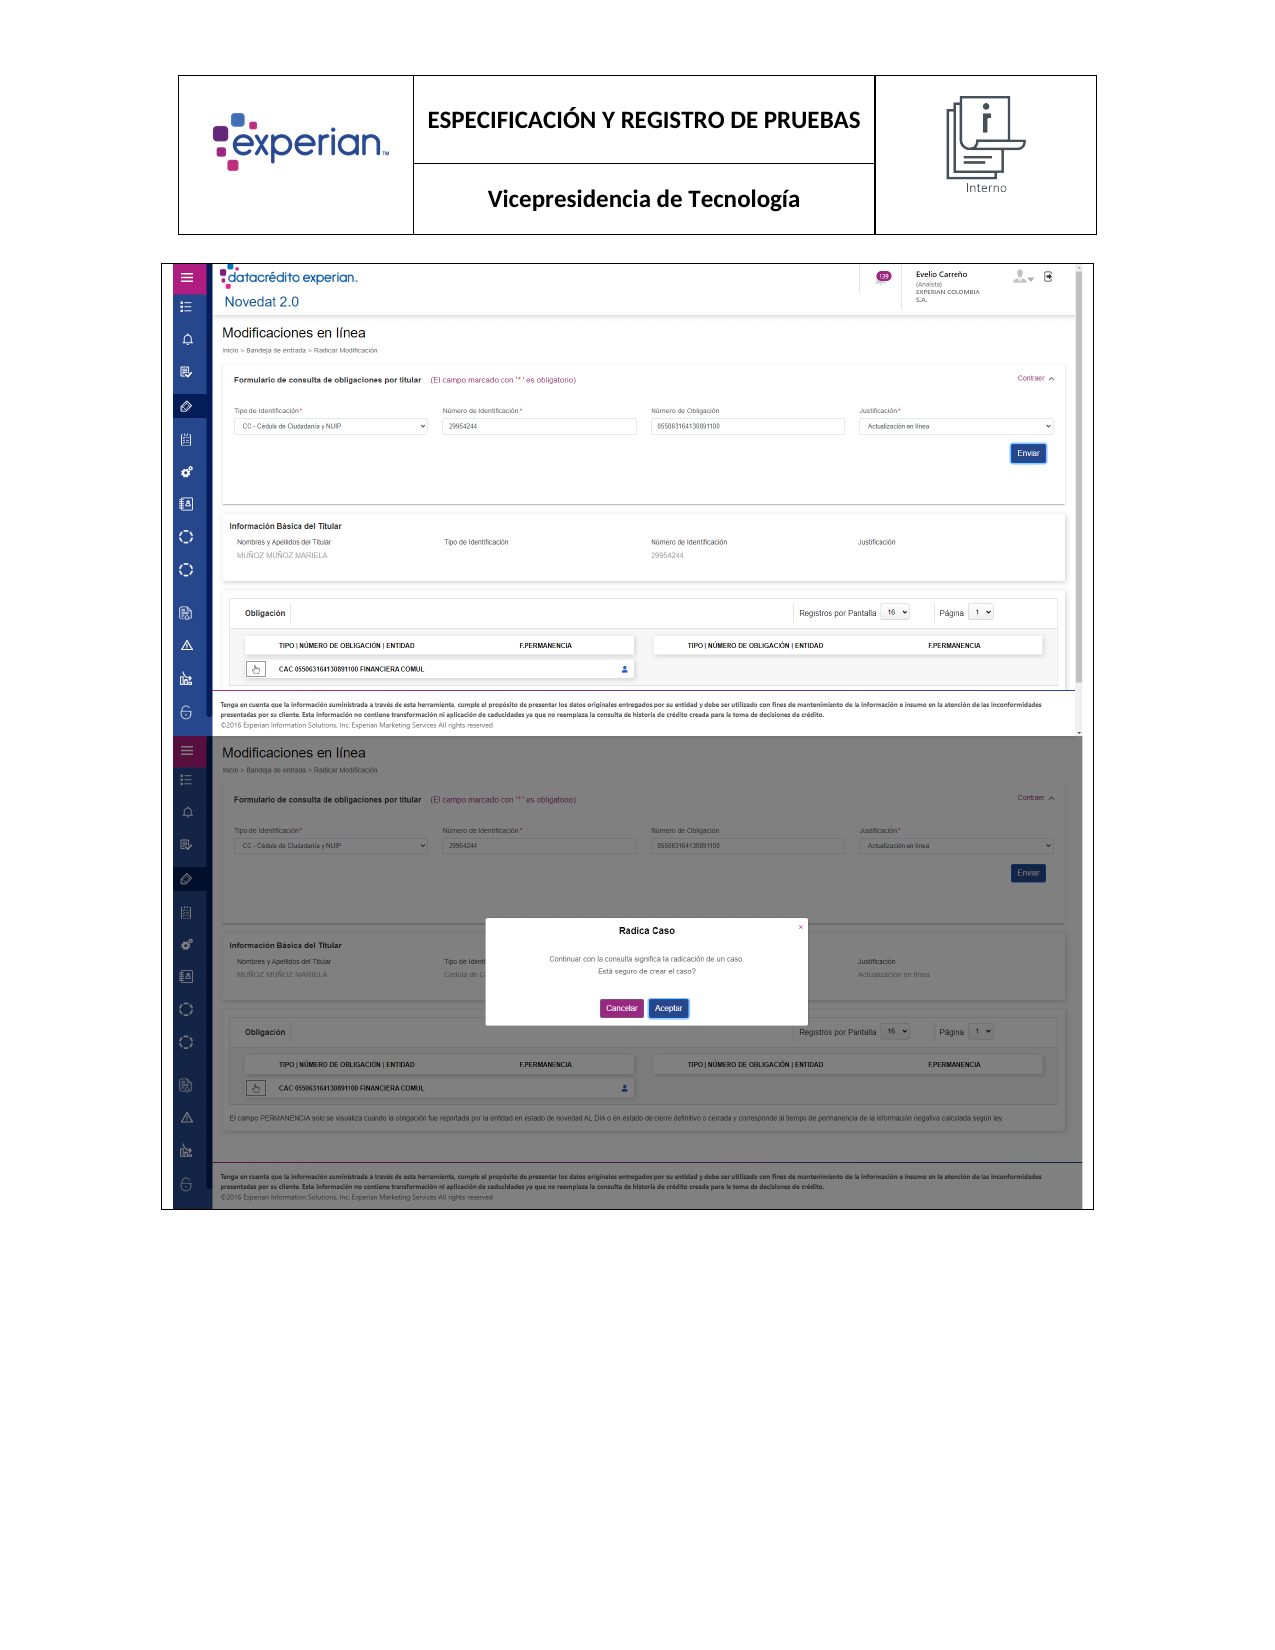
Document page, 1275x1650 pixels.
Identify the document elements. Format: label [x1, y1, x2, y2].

picture [173, 264, 1083, 1209]
table_cell [1083, 264, 1093, 1209]
picture [946, 91, 1026, 193]
picture [191, 91, 401, 192]
table_cell [162, 264, 173, 1209]
